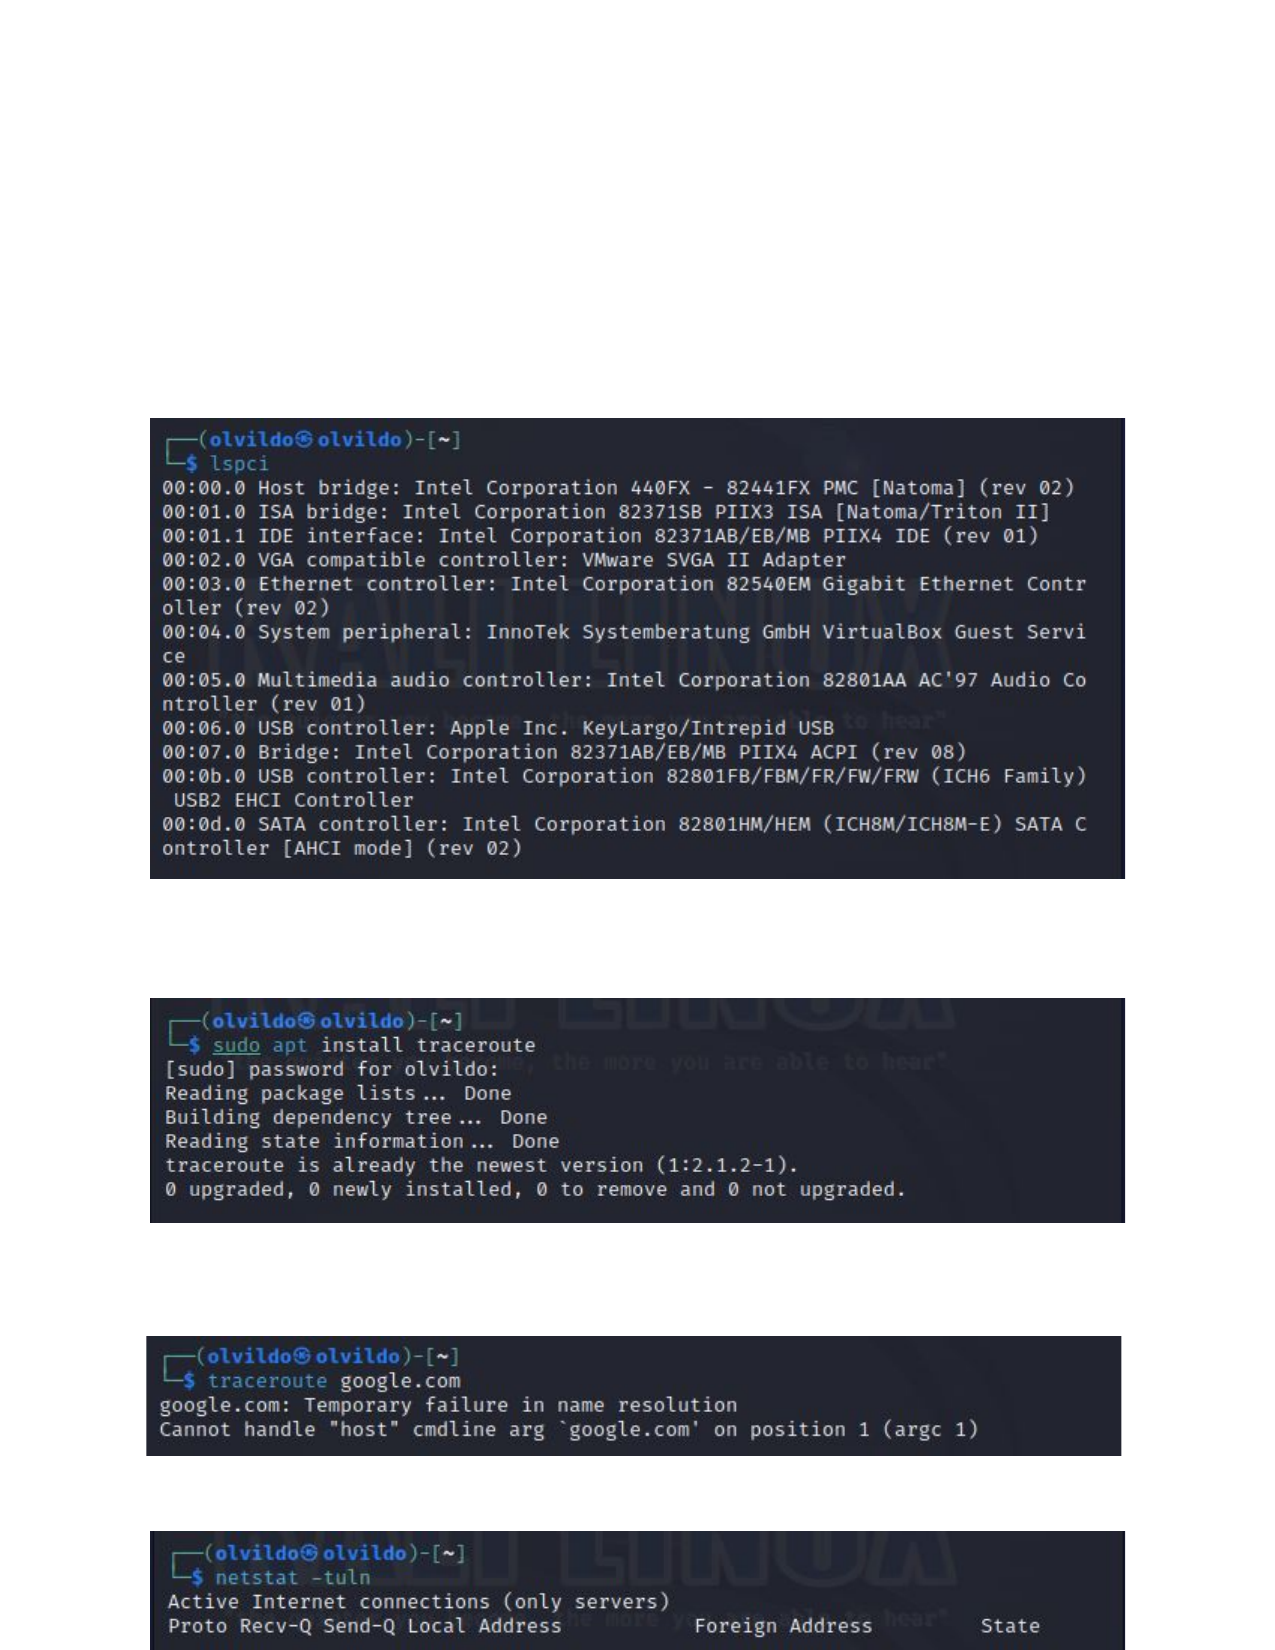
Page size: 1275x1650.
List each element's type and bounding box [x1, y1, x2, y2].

picture [150, 1531, 1125, 1650]
picture [150, 418, 1125, 879]
picture [150, 998, 1125, 1223]
picture [146, 1336, 1122, 1456]
